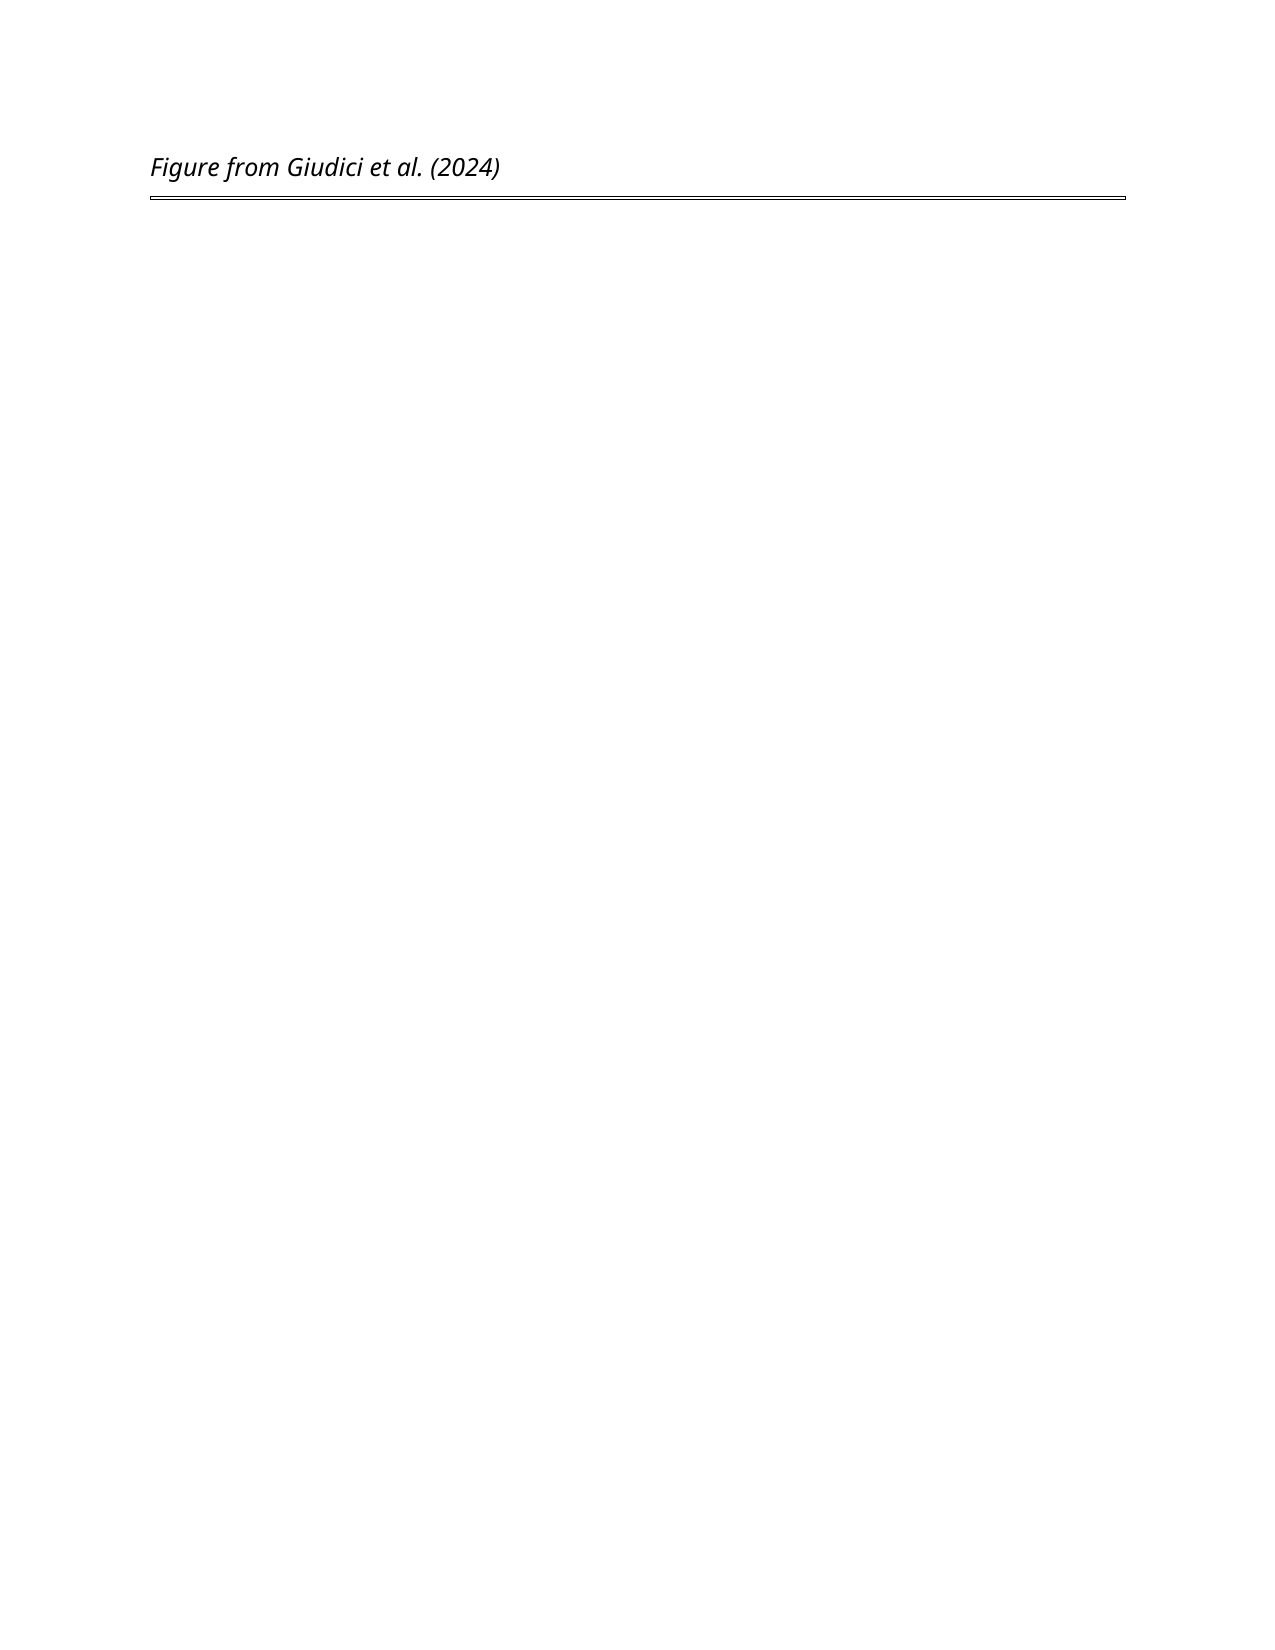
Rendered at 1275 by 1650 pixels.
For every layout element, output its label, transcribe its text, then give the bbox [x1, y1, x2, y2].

text Figure from Giudici et al. (2024) [150, 150, 1125, 184]
